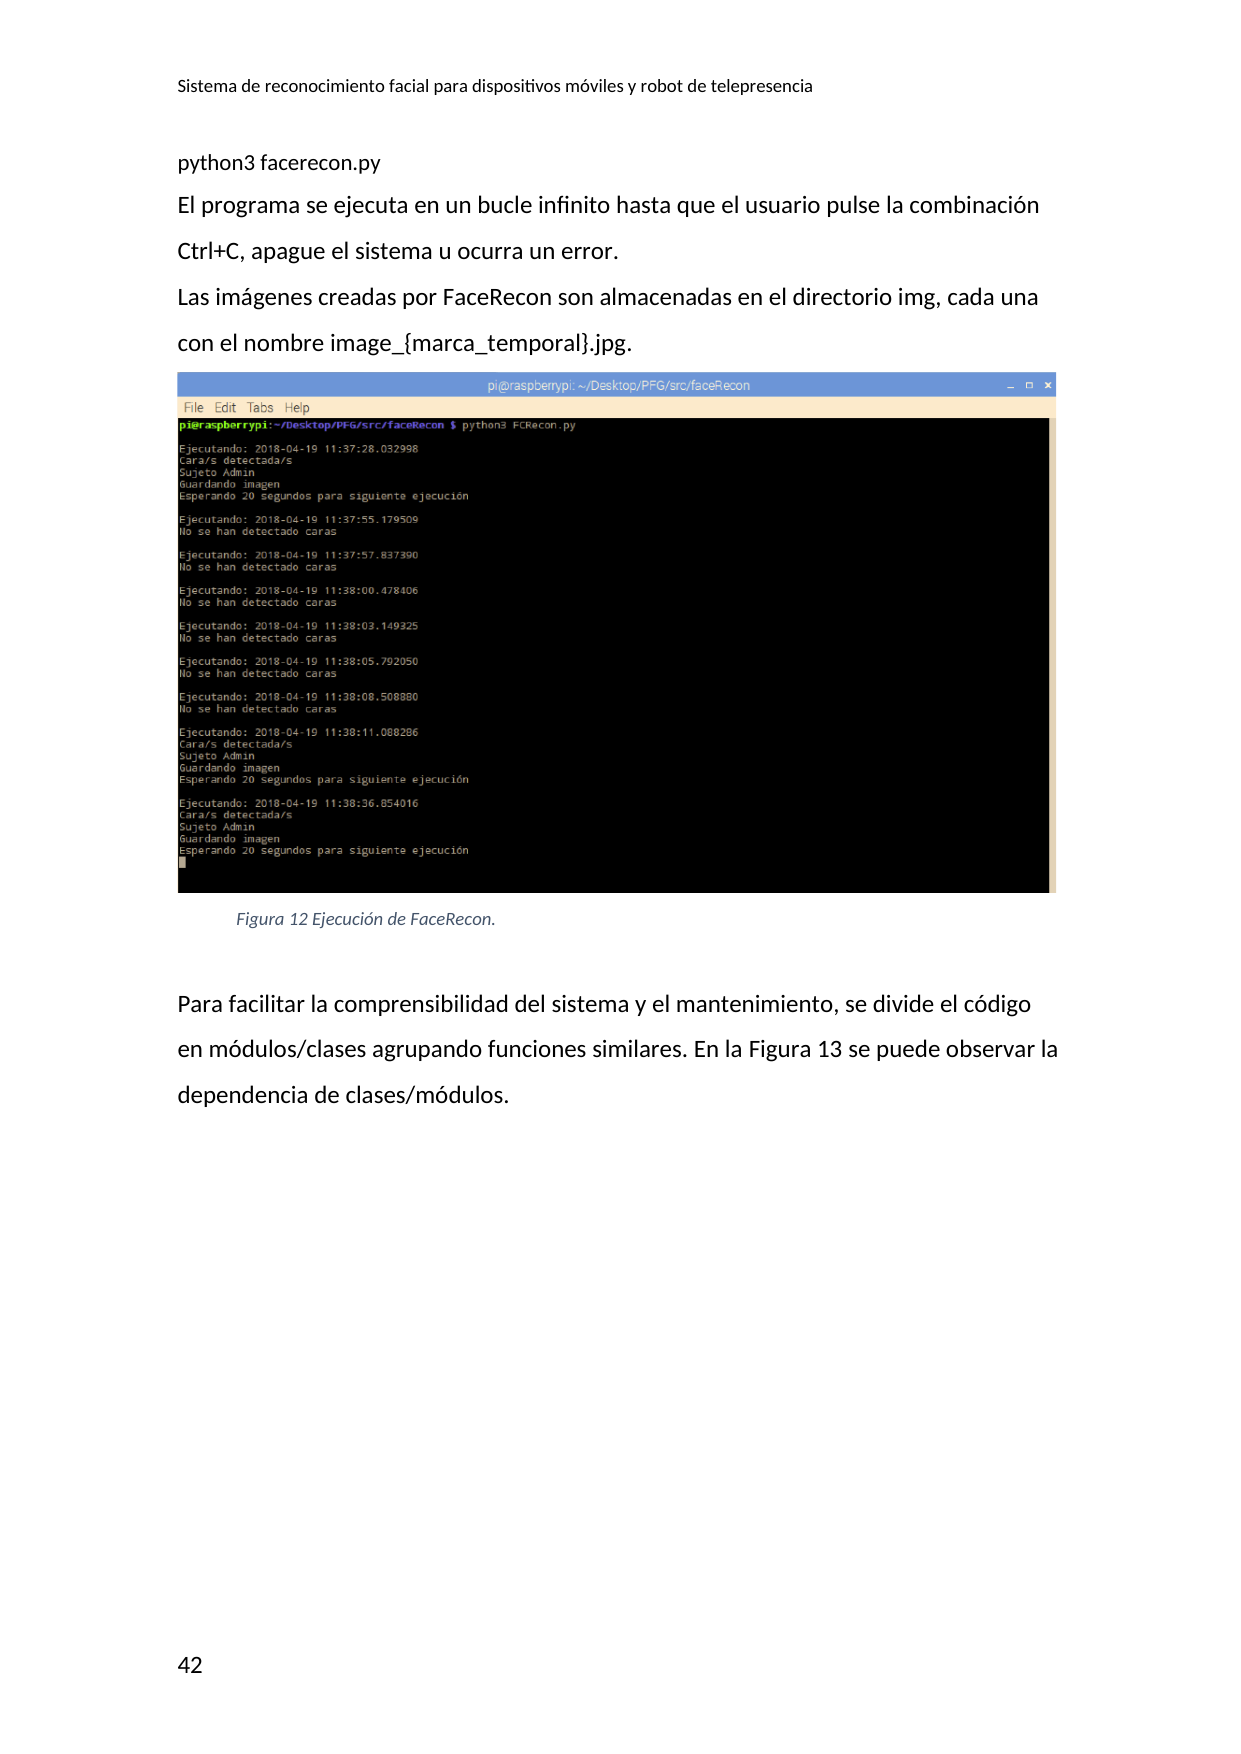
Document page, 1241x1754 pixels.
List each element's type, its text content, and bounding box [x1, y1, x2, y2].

text Las imágenes creadas por FaceRecon son almacenadas en el directorio img, cada una con el nombre image_{marca_temporal}.jpg. [177, 281, 1063, 357]
text python3 facerecon.py [177, 148, 1063, 176]
picture [177, 372, 1057, 893]
text Figura 12 Ejecución de FaceRecon. [177, 908, 1063, 931]
text El programa se ejecuta en un bucle infinito hasta que el usuario pulse la combinación Ctrl+C, apague el sistema u ocurra un error. [177, 189, 1063, 266]
text Para facilitar la comprensibilidad del sistema y el mantenimiento, se divide el código en módulos/clases agrupando funciones similares. En la Figura 13 se puede observar la dependencia de clases/módulos. [177, 988, 1063, 1110]
